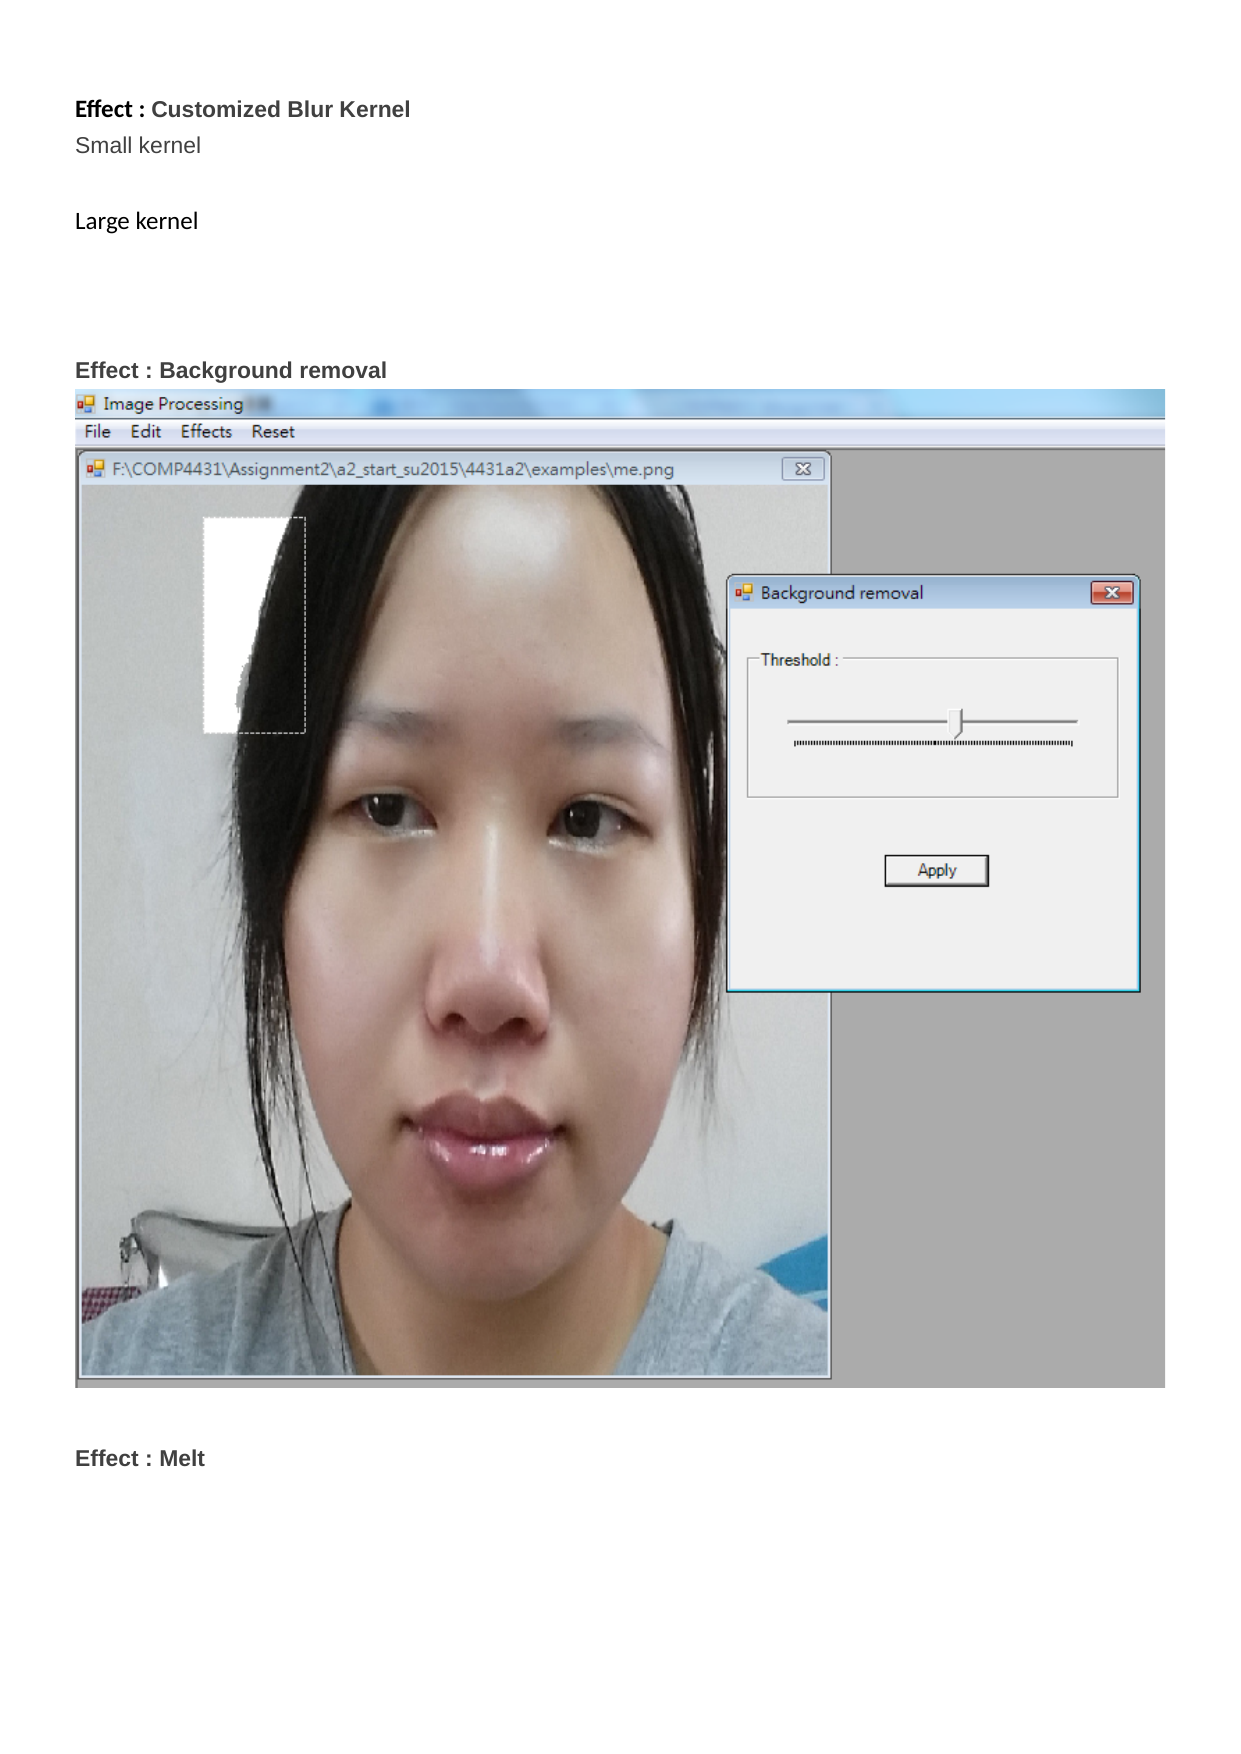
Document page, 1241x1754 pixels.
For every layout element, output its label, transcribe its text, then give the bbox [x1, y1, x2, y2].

text Large kernel [75, 202, 1165, 239]
text Effect : Background removal [75, 352, 1165, 389]
picture [75, 389, 1166, 1388]
text Effect : Melt [75, 1439, 1165, 1477]
text Effect : Customized Blur Kernel [75, 89, 1165, 127]
text Small kernel [75, 127, 1165, 164]
